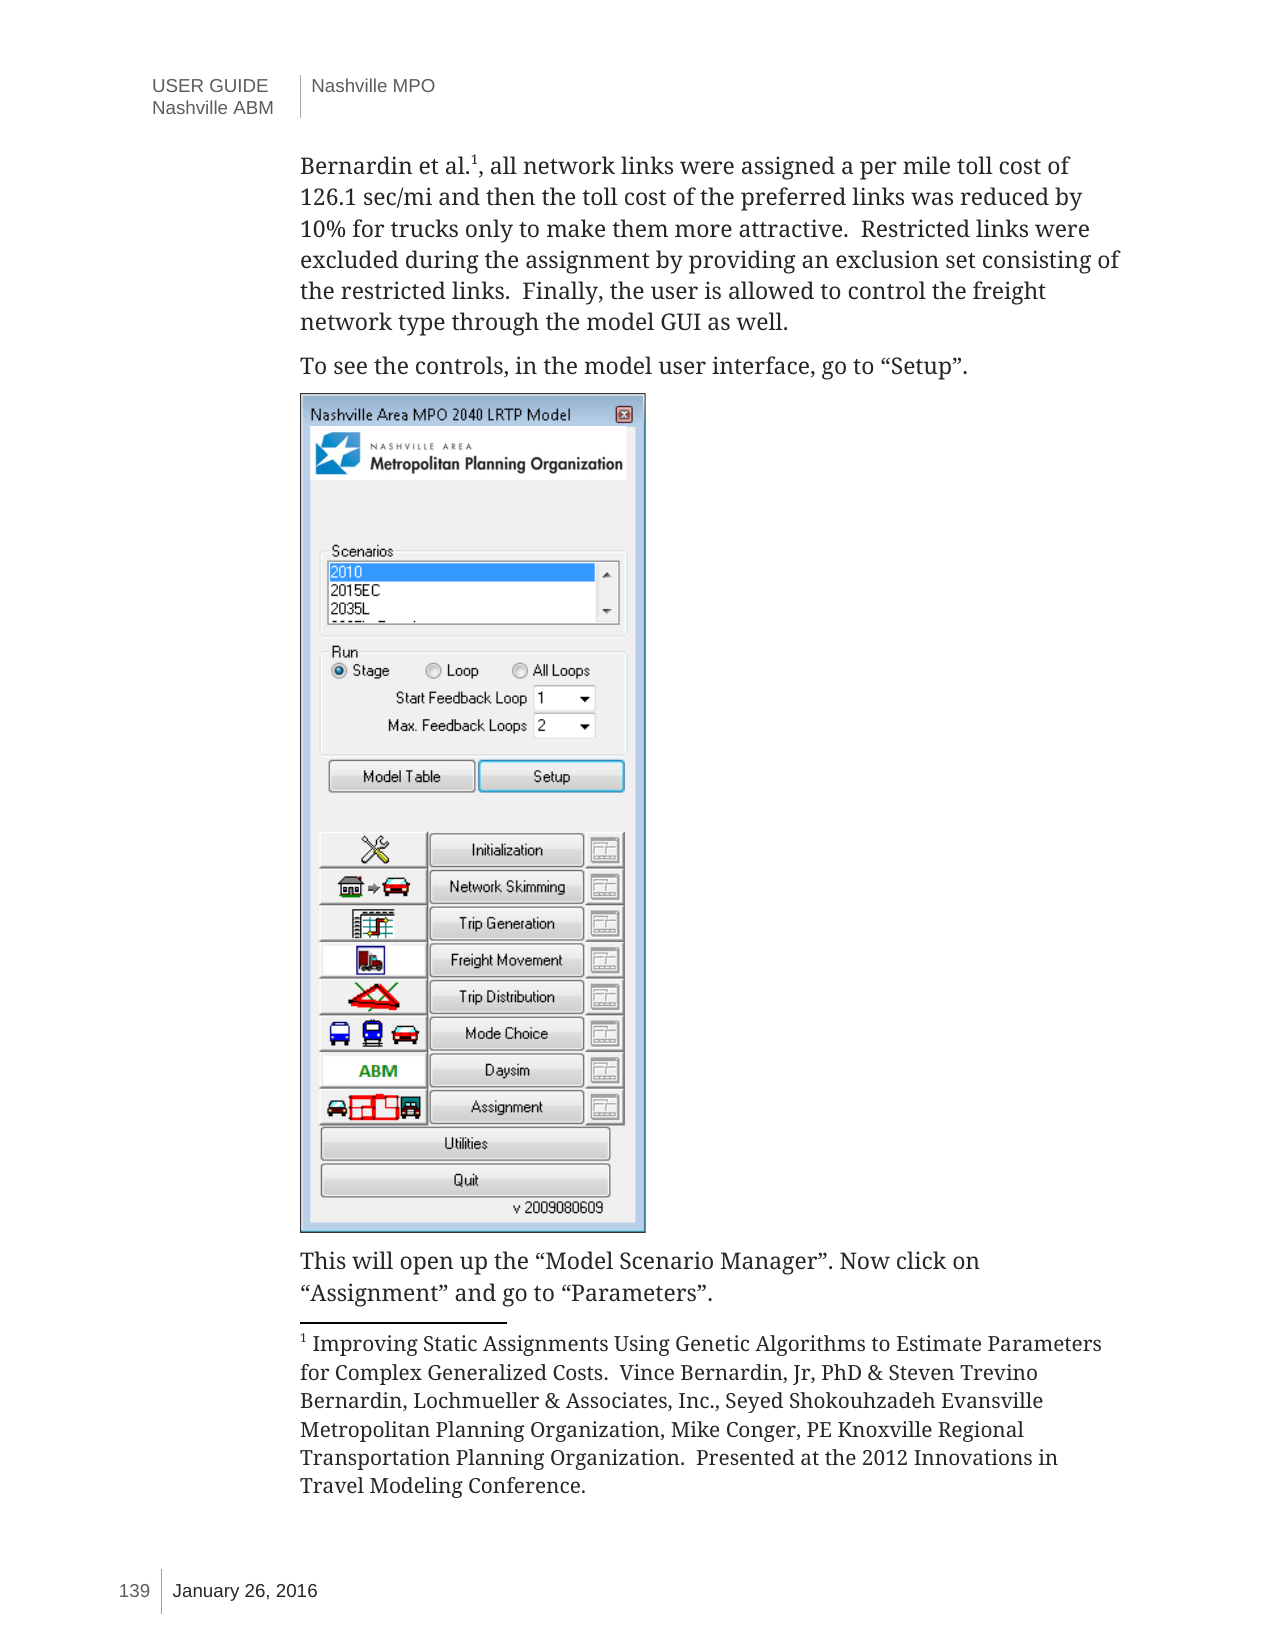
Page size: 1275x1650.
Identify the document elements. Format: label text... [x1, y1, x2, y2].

text To see the controls, in the model user interface, go to “Setup”. [300, 350, 1125, 381]
text This will open up the “Model Scenario Manager”. Now click on “Assignment” and go to “Parameters”. [300, 1245, 1125, 1308]
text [300, 150, 1125, 337]
picture [300, 393, 646, 1233]
